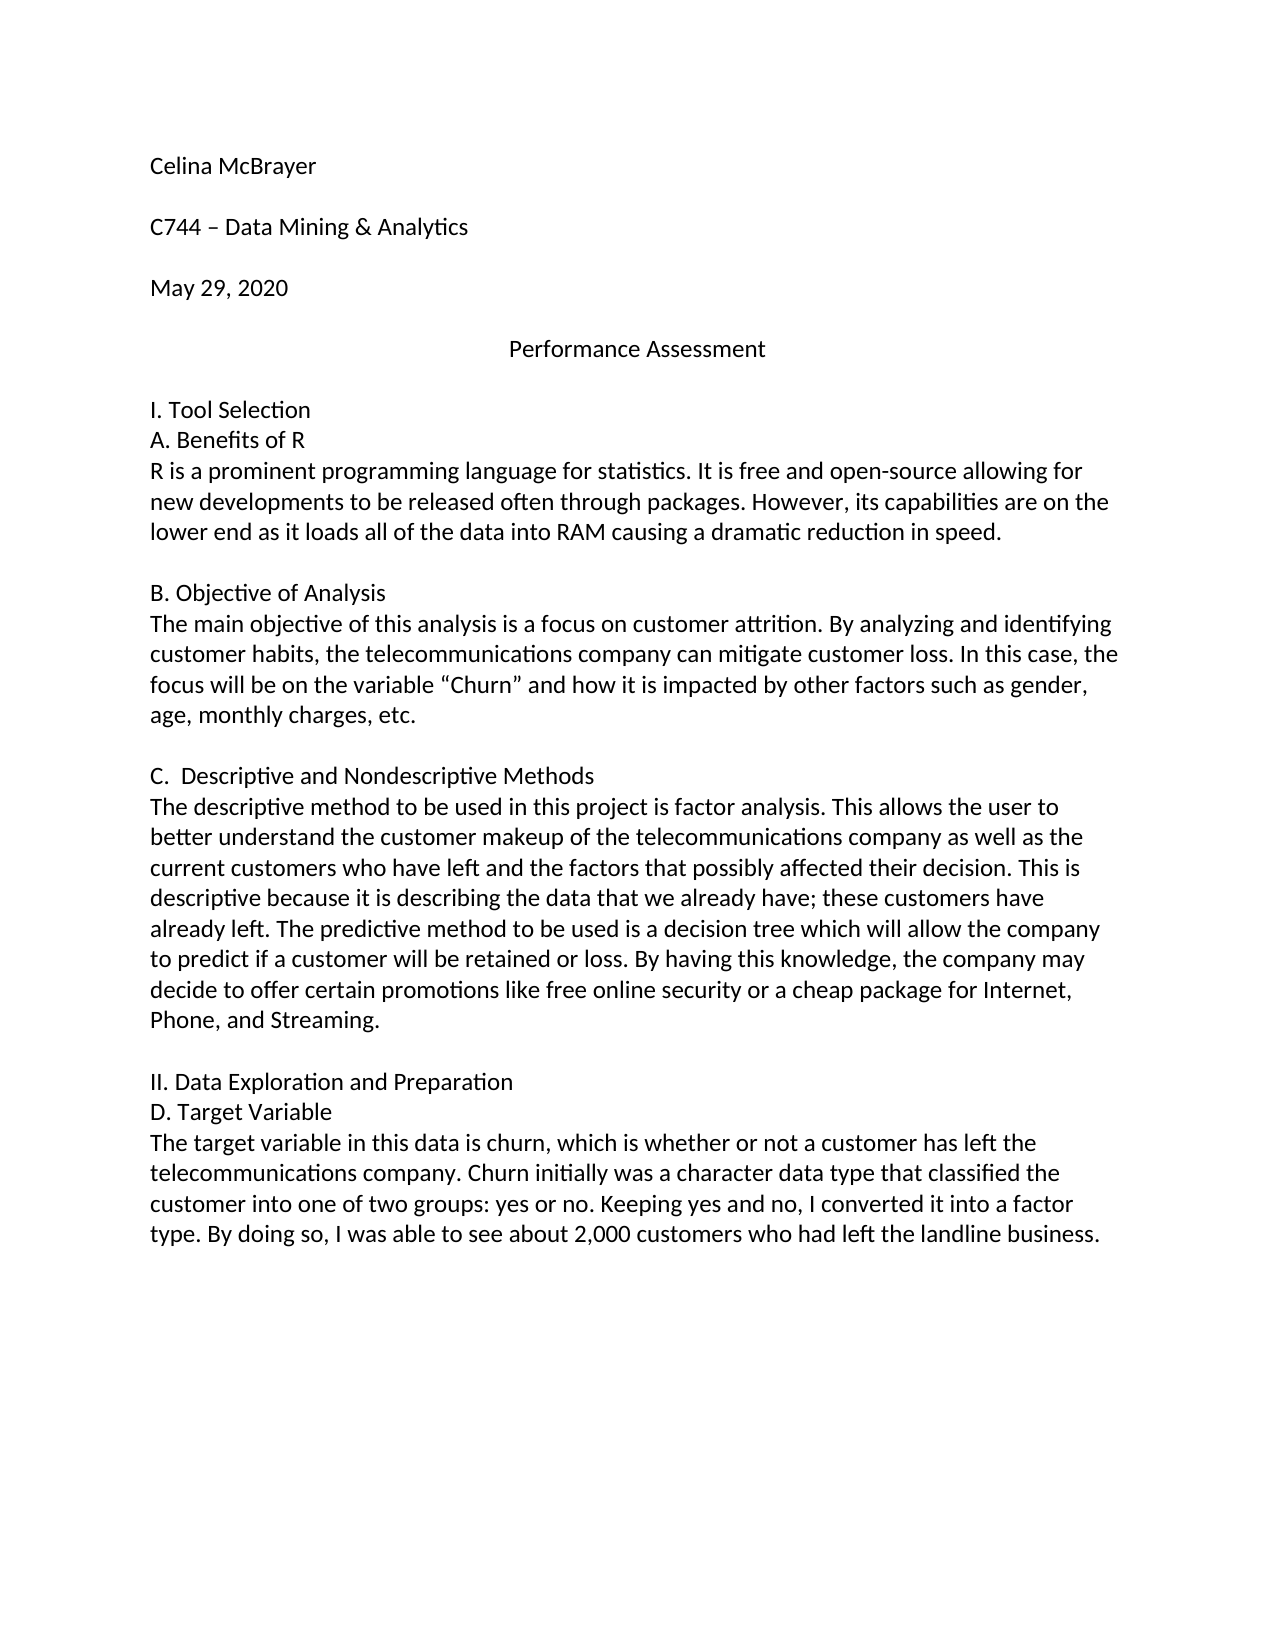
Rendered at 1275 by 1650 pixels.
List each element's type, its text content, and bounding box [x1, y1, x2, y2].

text C. Descriptive and Nondescriptive Methods [150, 760, 1125, 791]
text R is a prominent programming language for statistics. It is free and open-source allowing for new developments to be released often through packages. However, its capabilities are on the lower end as it loads all of the data into RAM causing a dramatic reduction in speed. [150, 455, 1125, 547]
text A. Benefits of R [150, 425, 1125, 455]
text D. Target Variable [150, 1096, 1125, 1127]
text Performance Assessment [150, 333, 1125, 364]
text B. Objective of Analysis [150, 577, 1125, 608]
text II. Data Exploration and Preparation [150, 1066, 1125, 1096]
text The target variable in this data is churn, which is whether or not a customer has left the telecommunications company. Churn initially was a character data type that classified the customer into one of two groups: yes or no. Keeping yes and no, I converted it into a factor type. By doing so, I was able to see about 2,000 customers who had left the landline business. [150, 1127, 1125, 1249]
text I. Tool Selection [150, 394, 1125, 425]
text May 29, 2020 [150, 272, 1125, 303]
text C744 – Data Mining & Analytics [150, 211, 1125, 242]
text Celina McBrayer [150, 150, 1125, 181]
text The main objective of this analysis is a focus on customer attrition. By analyzing and identifying customer habits, the telecommunications company can mitigate customer loss. In this case, the focus will be on the variable “Churn” and how it is impacted by other factors such as gender, age, monthly charges, etc. [150, 608, 1125, 730]
text The descriptive method to be used in this project is factor analysis. This allows the user to better understand the customer makeup of the telecommunications company as well as the current customers who have left and the factors that possibly affected their decision. This is descriptive because it is describing the data that we already have; these customers have already left. The predictive method to be used is a decision tree which will allow the company to predict if a customer will be retained or loss. By having this knowledge, the company may decide to offer certain promotions like free online security or a cheap package for Internet, Phone, and Streaming. [150, 791, 1125, 1035]
